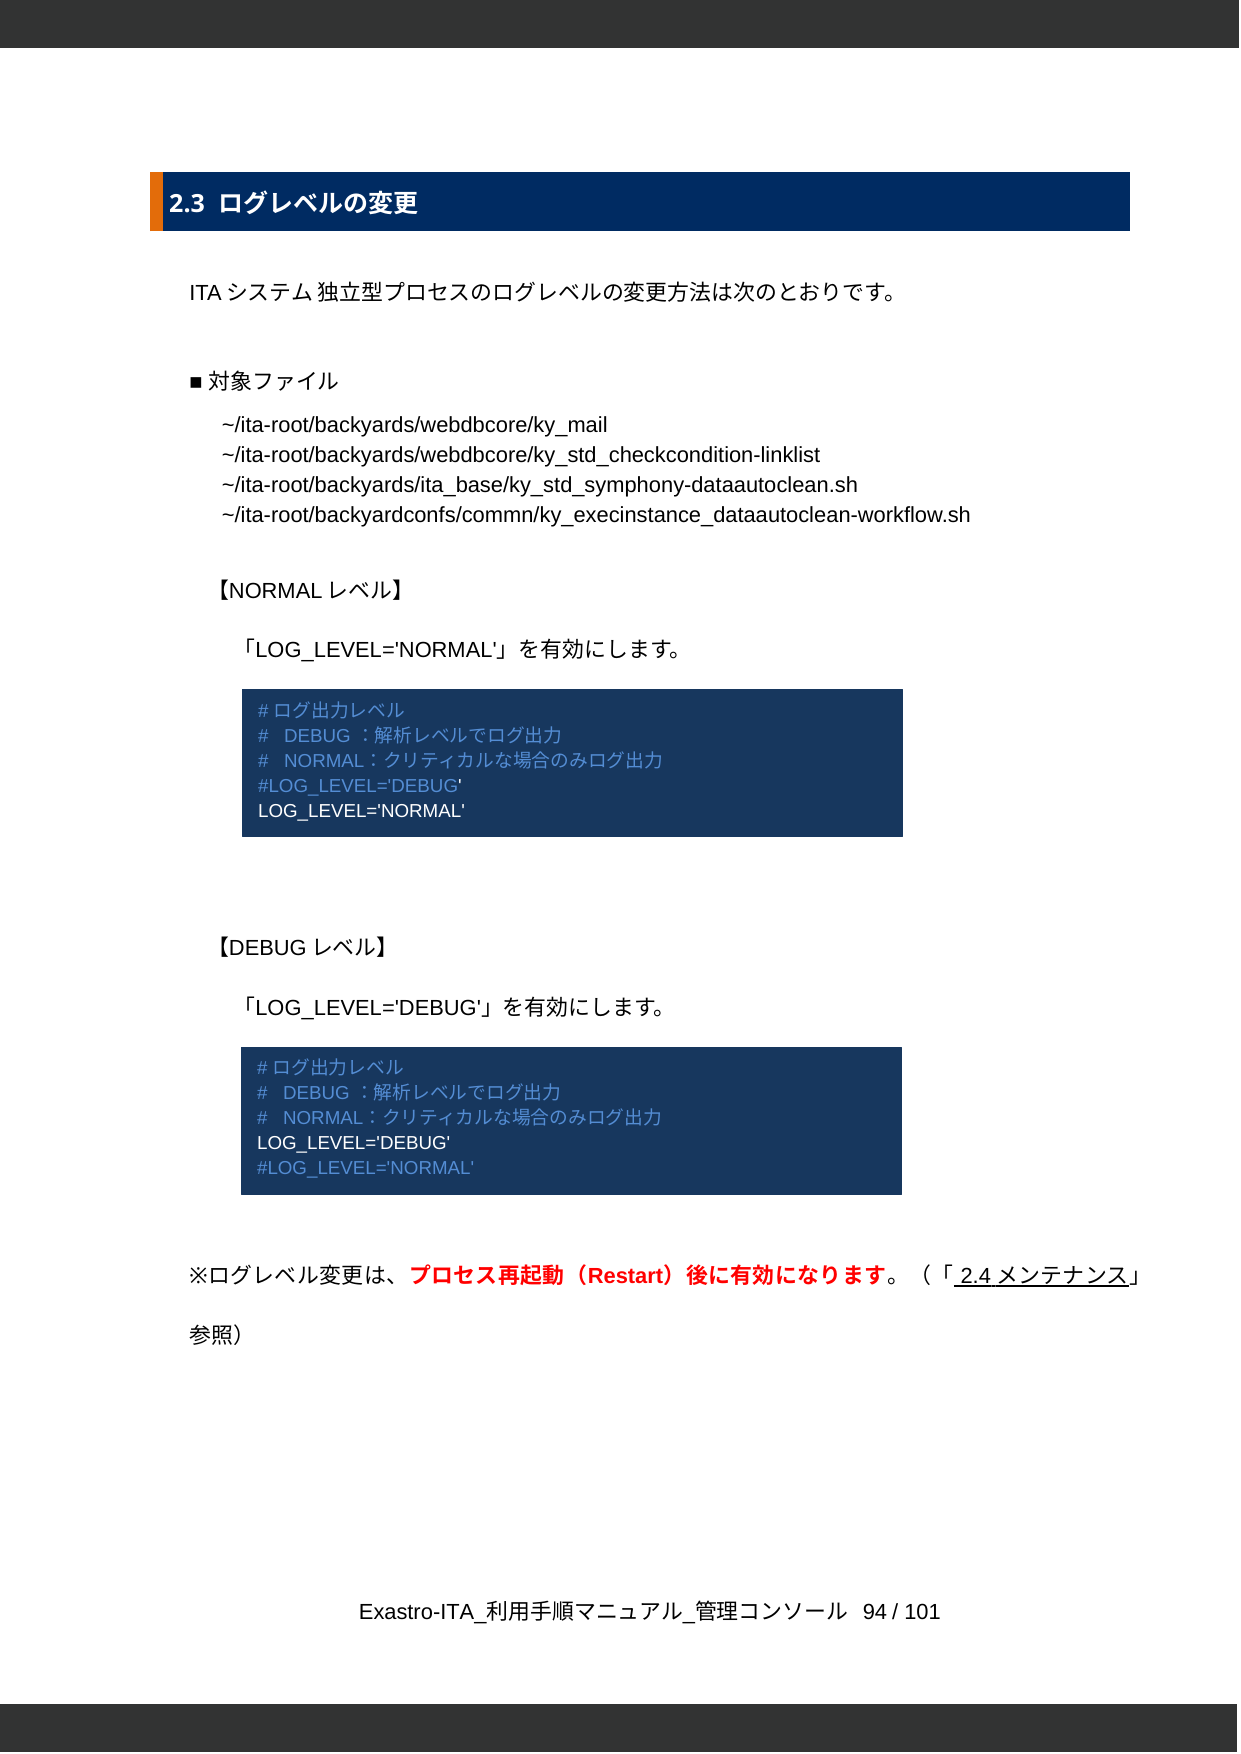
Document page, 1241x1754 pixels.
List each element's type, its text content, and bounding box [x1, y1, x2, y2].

text ITAシステム 独立型プロセスのログレベルの変更方法は次のとおりです。 [189, 261, 1152, 321]
text ~/ita-root/backyards/webdbcore/ky_std_checkcondition-linklist [189, 440, 1152, 469]
text ※ログレベル変更は、プロセス再起動（Restart）後に有効になります。（「2.4メンテナンス」参照） [189, 1244, 1152, 1363]
subtitle ログレベルの変更 [163, 172, 1130, 231]
text ~/ita-root/backyards/ita_base/ky_std_symphony-dataautoclean.sh [189, 469, 1152, 499]
text ■ 対象ファイル [189, 350, 1152, 410]
picture [0, 1704, 1237, 1752]
text 【NORMALレベル】 [207, 559, 1152, 618]
text 【DEBUGレベル】 [207, 916, 1152, 976]
text ~/ita-root/backyards/webdbcore/ky_mail [189, 410, 1152, 440]
picture [0, 0, 1239, 48]
list 「LOG_LEVEL='DEBUG'」を有効にします。 [233, 976, 1152, 1036]
text ~/ita-root/backyardconfs/commn/ky_execinstance_dataautoclean-workflow.sh [189, 499, 1152, 529]
list 「LOG_LEVEL='NORMAL'」を有効にします。 [233, 618, 1152, 678]
